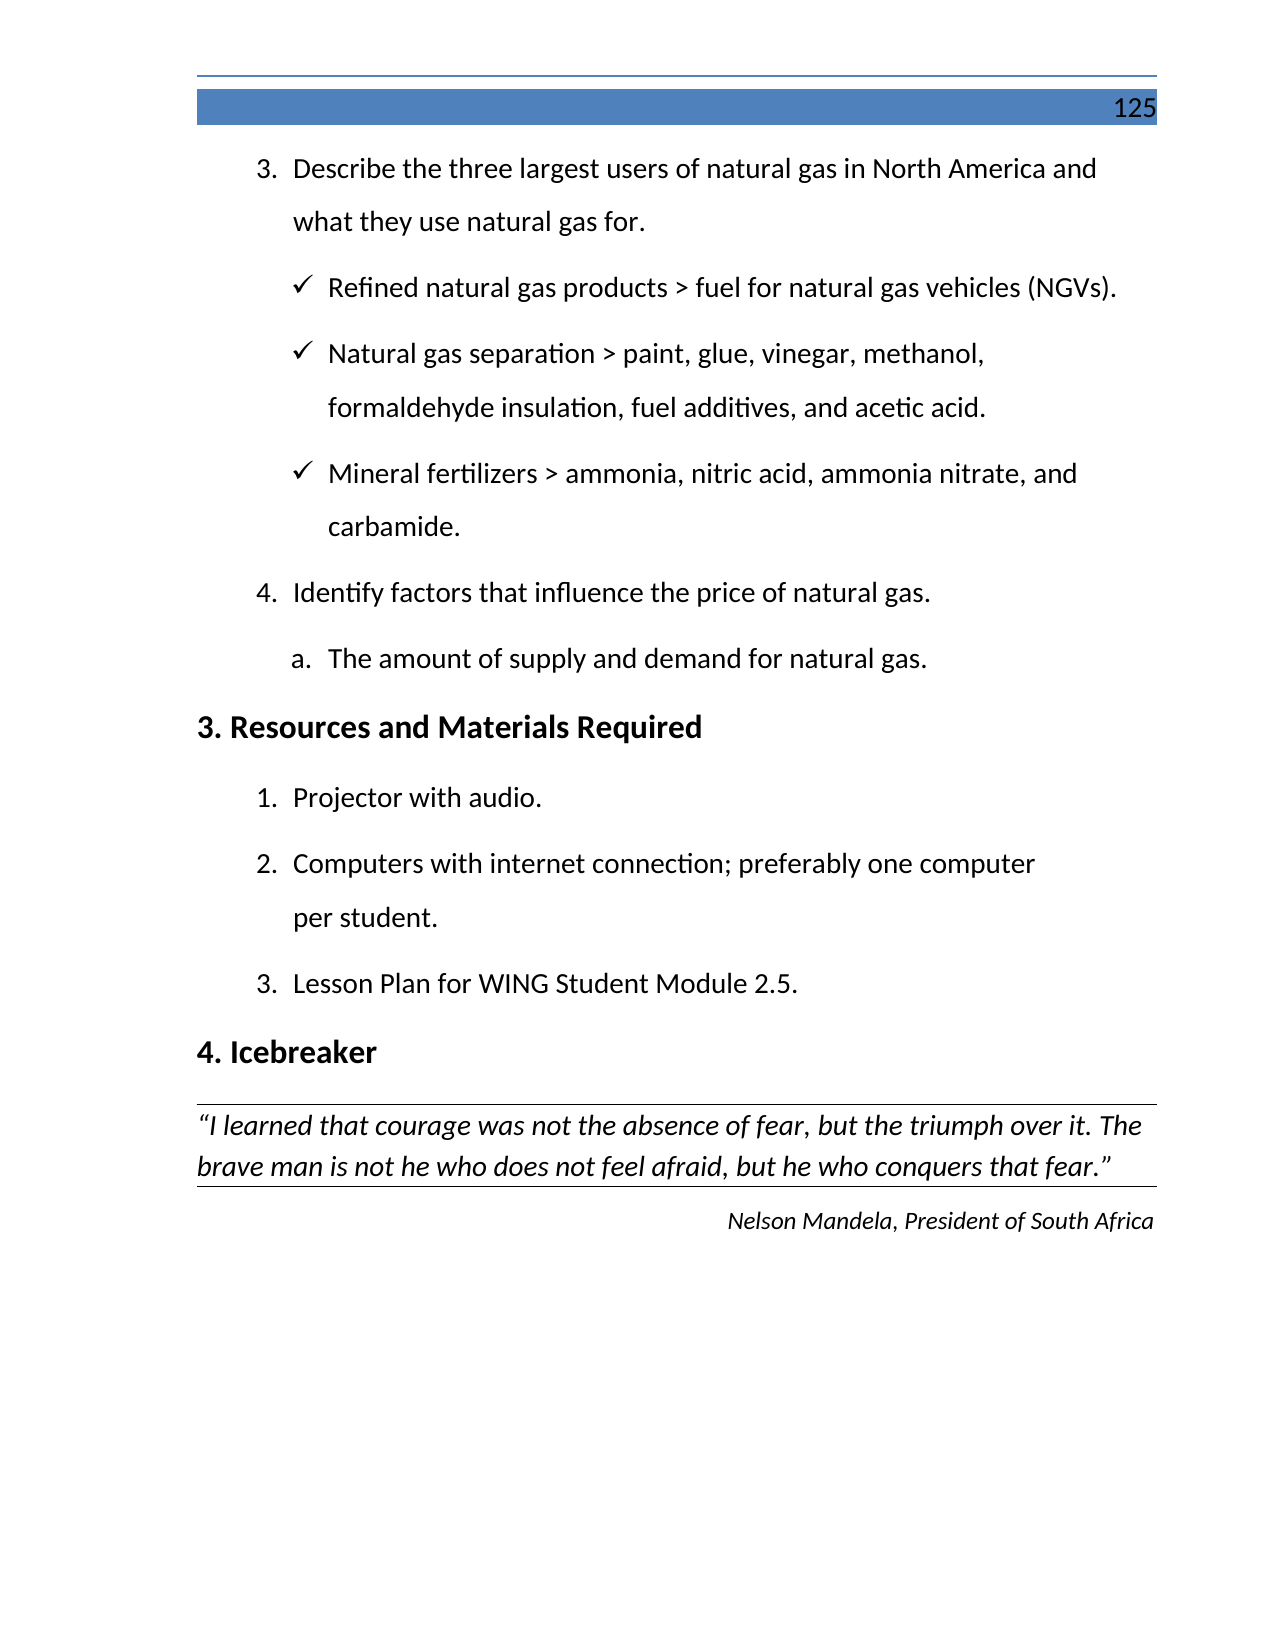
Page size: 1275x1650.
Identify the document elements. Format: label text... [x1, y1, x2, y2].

list Lesson Plan for WING Student Module 2.5. [256, 965, 1157, 1000]
list Mineral fertilizers > ammonia, nitric acid, ammonia nitrate, and carbamide. [291, 455, 1157, 544]
list Refined natural gas products > fuel for natural gas vehicles (NGVs). [291, 269, 1157, 305]
subtitle 4. Icebreaker [197, 1031, 1157, 1071]
list The amount of supply and demand for natural gas. [291, 640, 1157, 676]
text “I learned that courage was not the absence of fear, but the triumph over it. The brave man is not he who does not feel afraid, but he who conquers that fear.” [197, 1105, 1157, 1186]
text Nelson Mandela, President of South Africa [197, 1205, 1157, 1235]
list Identify factors that influence the price of natural gas. [256, 574, 1157, 610]
list Natural gas separation > paint, glue, vinegar, methanol, formaldehyde insulation, fuel additives, and acetic acid. [291, 335, 1157, 424]
list Describe the three largest users of natural gas in North America and what they use natural gas for. [256, 150, 1157, 239]
list Projector with audio. [256, 779, 1157, 815]
subtitle 3. Resources and Materials Required [197, 706, 1157, 747]
list Computers with internet connection; preferably one computer per student. [256, 845, 1157, 934]
